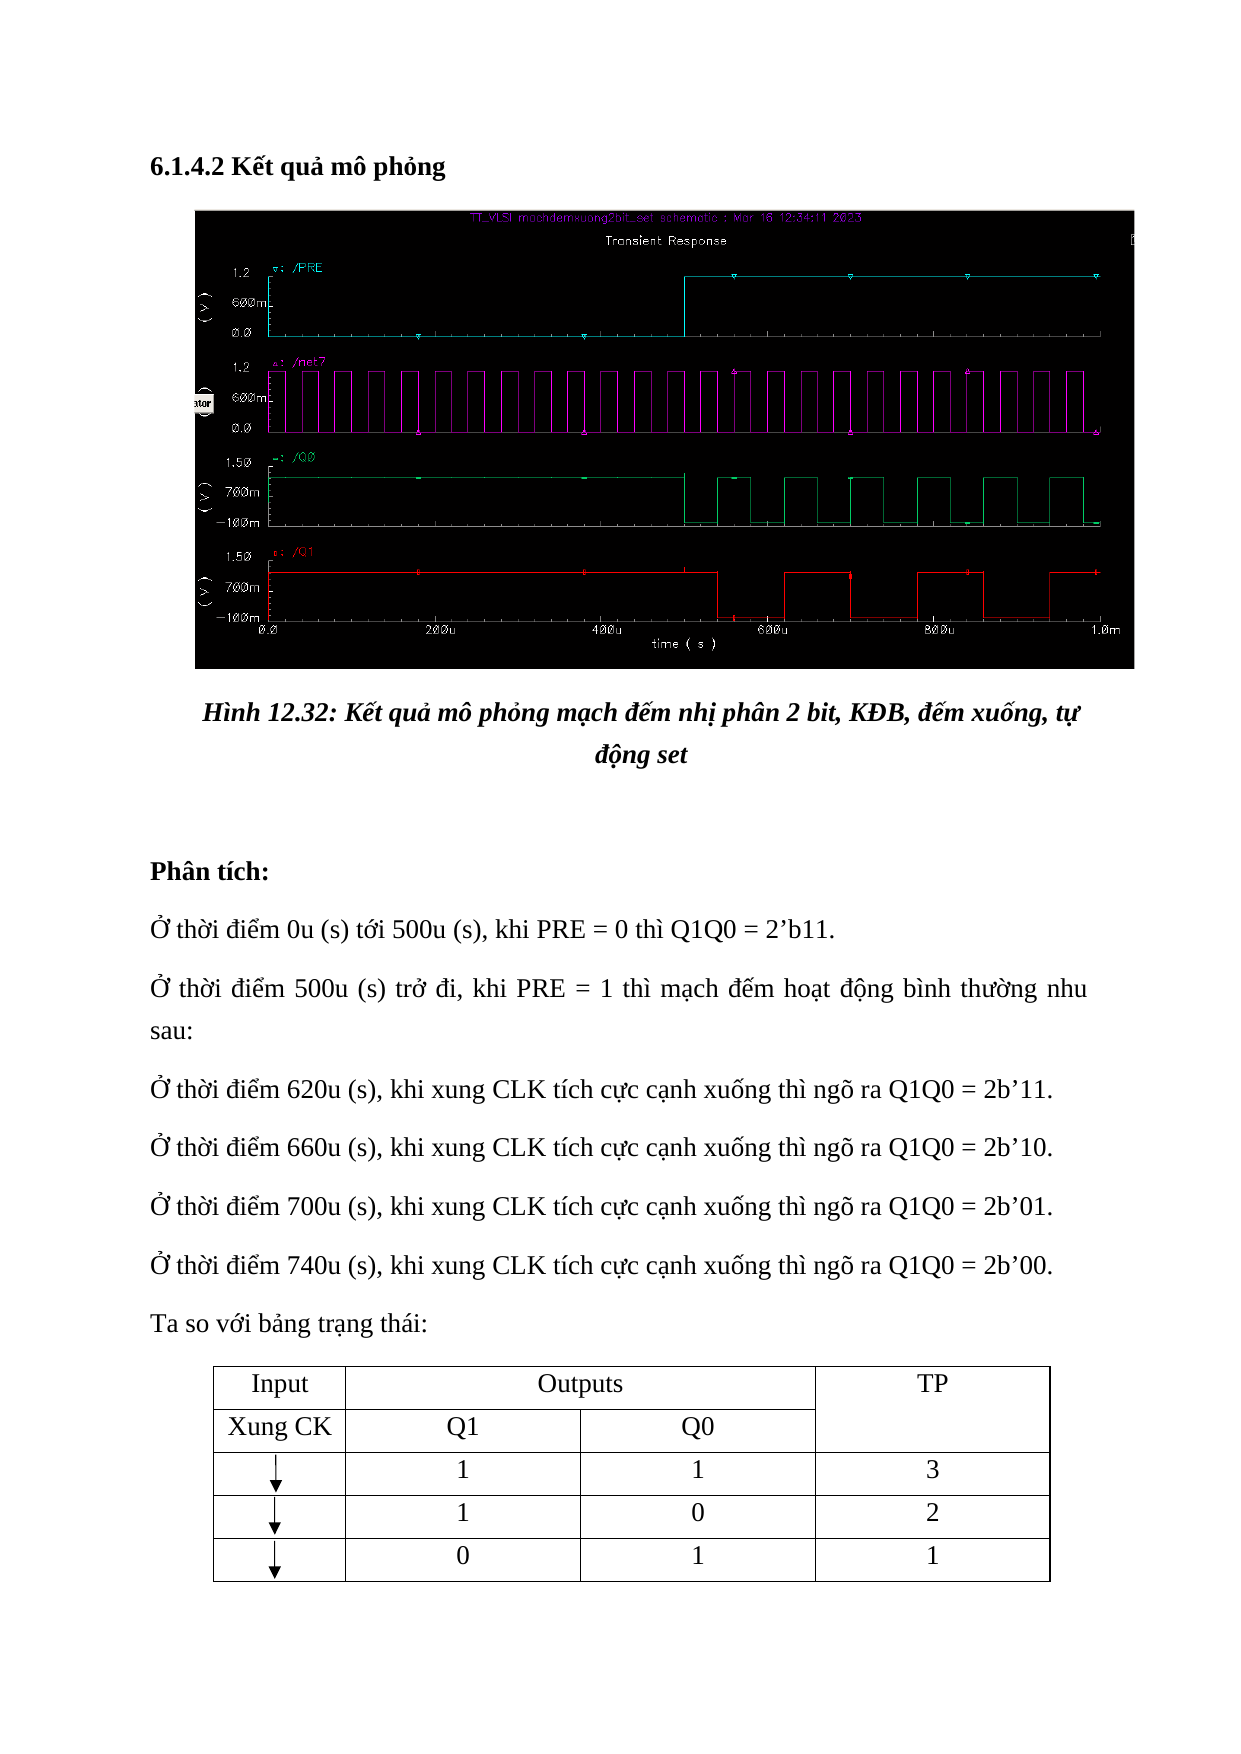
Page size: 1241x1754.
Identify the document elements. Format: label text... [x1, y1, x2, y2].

table_cell Q0 [581, 1410, 815, 1452]
table_header TP [816, 1367, 1049, 1452]
table_cell [214, 1496, 345, 1538]
table_cell [214, 1453, 345, 1495]
picture [194, 209, 1135, 669]
text Ở thời điểm 700u (s), khi xung CLK tích cực cạnh xuống thì ngõ ra Q1Q0 = 2b’01. [150, 1190, 1090, 1221]
table_cell 1 [346, 1496, 580, 1538]
table_cell 1 [581, 1453, 815, 1495]
text Ở thời điểm 0u (s) tới 500u (s), khi PRE = 0 thì Q1Q0 = 2’b11. [150, 914, 1090, 945]
text Hình 12.32: Kết quả mô phỏng mạch đếm nhị phân 2 bit, KĐB, đếm xuống, tự động set [194, 696, 1090, 769]
table_cell 0 [346, 1539, 580, 1581]
text 6.1.4.2 Kết quả mô phỏng [150, 150, 1090, 181]
text Ở thời điểm 660u (s), khi xung CLK tích cực cạnh xuống thì ngõ ra Q1Q0 = 2b’10. [150, 1132, 1090, 1163]
table_header Input [214, 1367, 345, 1409]
table_cell 1 [816, 1539, 1049, 1581]
table_cell [214, 1539, 345, 1581]
table_cell 0 [581, 1496, 815, 1538]
text Ở thời điểm 620u (s), khi xung CLK tích cực cạnh xuống thì ngõ ra Q1Q0 = 2b’11. [150, 1073, 1090, 1104]
table_cell 2 [816, 1496, 1049, 1538]
text Phân tích: [150, 855, 1090, 886]
text Ở thời điểm 740u (s), khi xung CLK tích cực cạnh xuống thì ngõ ra Q1Q0 = 2b’00. [150, 1249, 1090, 1280]
table_header Outputs [346, 1367, 815, 1409]
table_cell Q1 [346, 1410, 580, 1452]
table_cell 1 [581, 1539, 815, 1581]
table_cell 3 [816, 1453, 1049, 1495]
table_cell 1 [346, 1453, 580, 1495]
text Ở thời điểm 500u (s) trở đi, khi PRE = 1 thì mạch đếm hoạt động bình thường nhu sau: [150, 972, 1090, 1045]
table_cell Xung CK [214, 1410, 345, 1452]
text Ta so với bảng trạng thái: [150, 1307, 1090, 1339]
